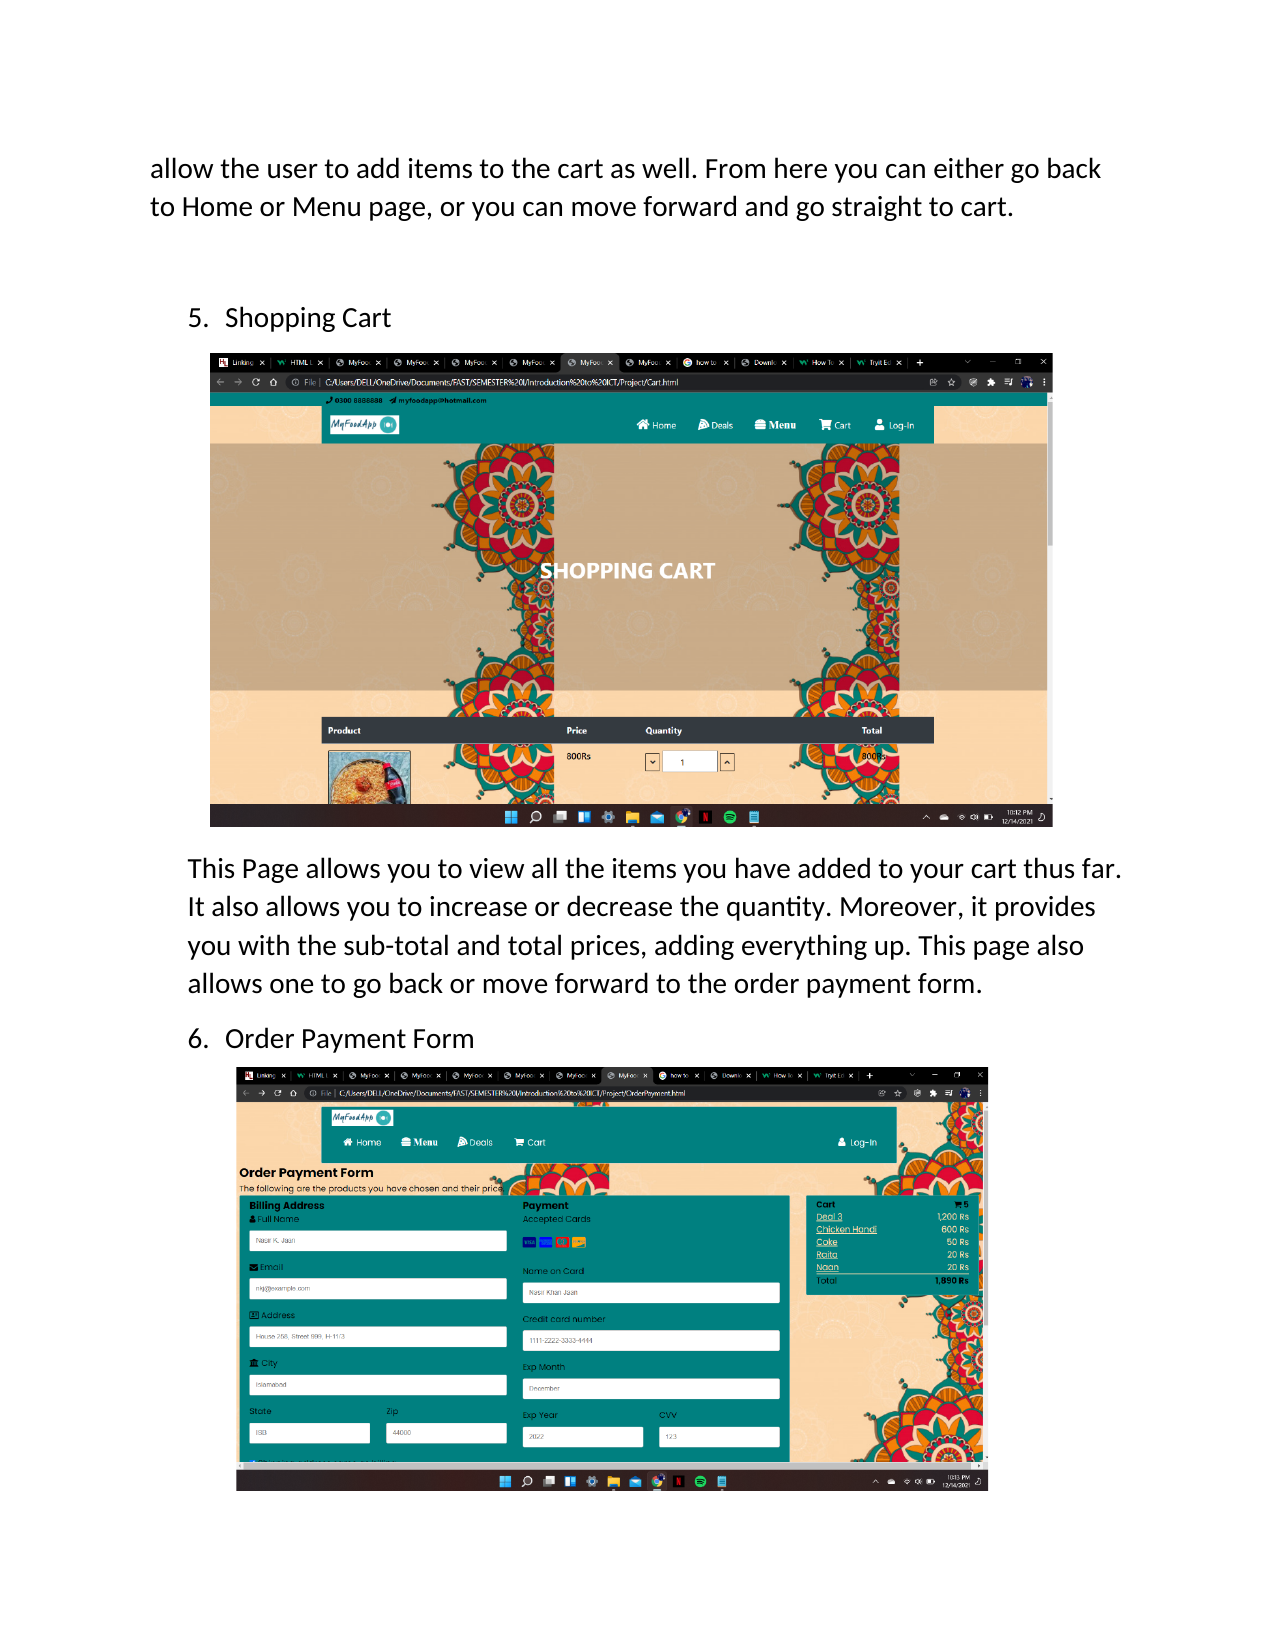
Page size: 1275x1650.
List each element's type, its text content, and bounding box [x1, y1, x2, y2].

list Order Payment Form [187, 1020, 1125, 1056]
picture [208, 353, 1052, 826]
picture [235, 1067, 988, 1489]
text This Page allows you to view all the items you have added to your cart thus far. It also allows you to increase or decrease the quantity. Moreover, it provides you with the sub-total and total prices, adding everything up. This page also allows one to go back or move forward to the order payment form. [187, 850, 1125, 1001]
list Shopping Cart [187, 299, 1125, 334]
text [150, 150, 1125, 224]
